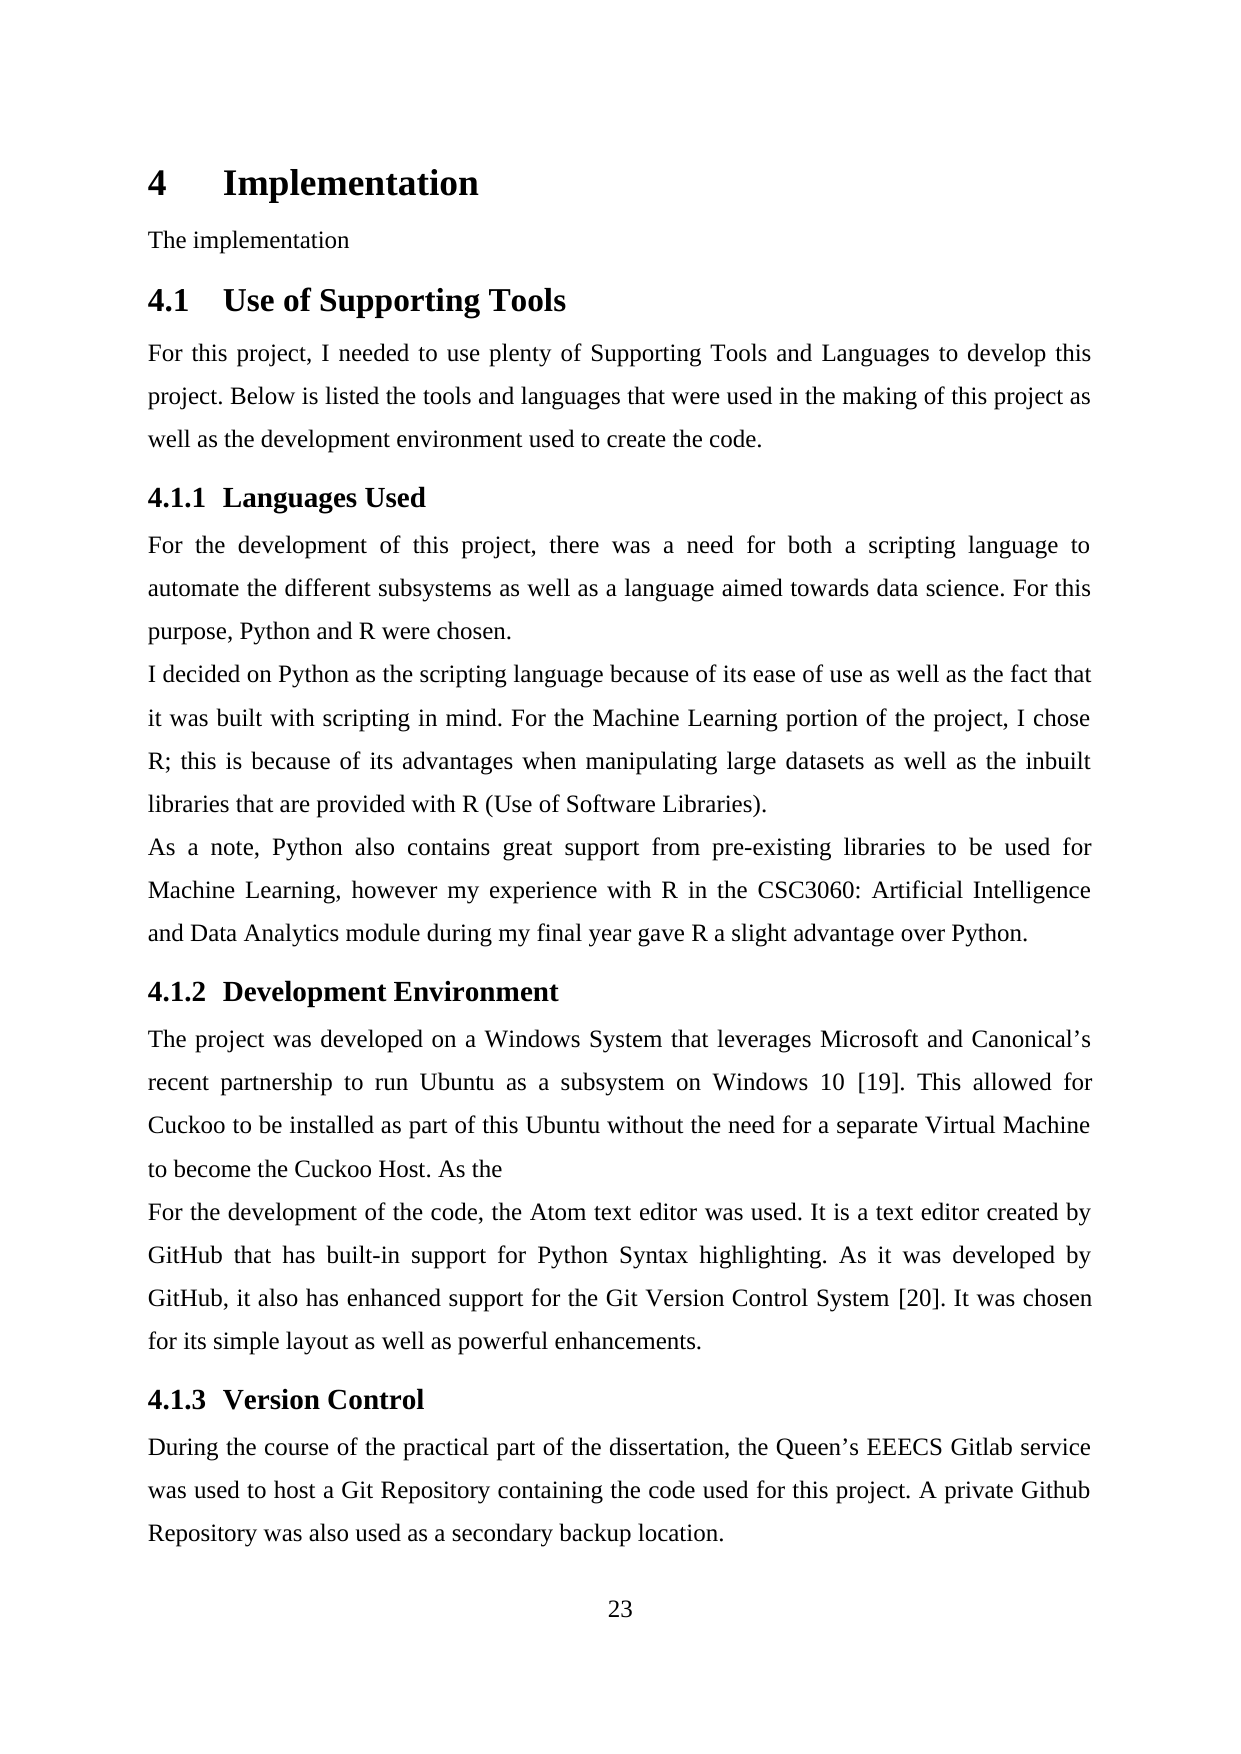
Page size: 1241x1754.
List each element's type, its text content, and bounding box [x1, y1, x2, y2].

subtitle Implementation [148, 160, 1092, 203]
text I decided on Python as the scripting language because of its ease of use as well as the fact that it was built with scripting in mind. For the Machine Learning portion of the project, I chose R; this is because of its advantages when manipulating large datasets as well as the inbuilt libraries that are provided with R (Use of Software Libraries). [148, 659, 1092, 818]
text For the development of this project, there was a need for both a scripting language to automate the different subsystems as well as a language aimed towards data science. For this purpose, Python and R were chosen. [148, 530, 1092, 645]
text As a note, Python also contains great support from pre-existing libraries to be used for Machine Learning, however my experience with R in the CSC3060: Artificial Intelligence and Data Analytics module during my final year gave R a slight advantage over Python. [148, 832, 1092, 947]
text The project was developed on a Windows System that leverages Microsoft and Canonical’s recent partnership to run Ubuntu as a subsystem on Windows 10 . This allowed for Cuckoo to be installed as part of this Ubuntu without the need for a separate Virtual Machine to become the Cuckoo Host. As the [148, 1024, 1092, 1182]
subtitle Languages Used [148, 480, 1092, 513]
subtitle Use of Supporting Tools [148, 281, 1092, 319]
text During the course of the practical part of the dissertation, the Queen’s EEECS Gitlab service was used to host a Git Repository containing the code used for this project. A private Github Repository was also used as a secondary backup location. [148, 1432, 1092, 1547]
text For the development of the code, the Atom text editor was used. It is a text editor created by GitHub that has built-in support for Python Syntax highlighting. As it was developed by GitHub, it also has enhanced support for the Git Version Control System . It was chosen for its simple layout as well as powerful enhancements. [148, 1197, 1092, 1355]
subtitle Version Control [148, 1382, 1092, 1415]
text The implementation [148, 225, 1092, 254]
text For this project, I needed to use plenty of Supporting Tools and Languages to develop this project. Below is listed the tools and languages that were used in the making of this project as well as the development environment used to create the code. [148, 338, 1092, 453]
subtitle Development Environment [148, 974, 1092, 1007]
